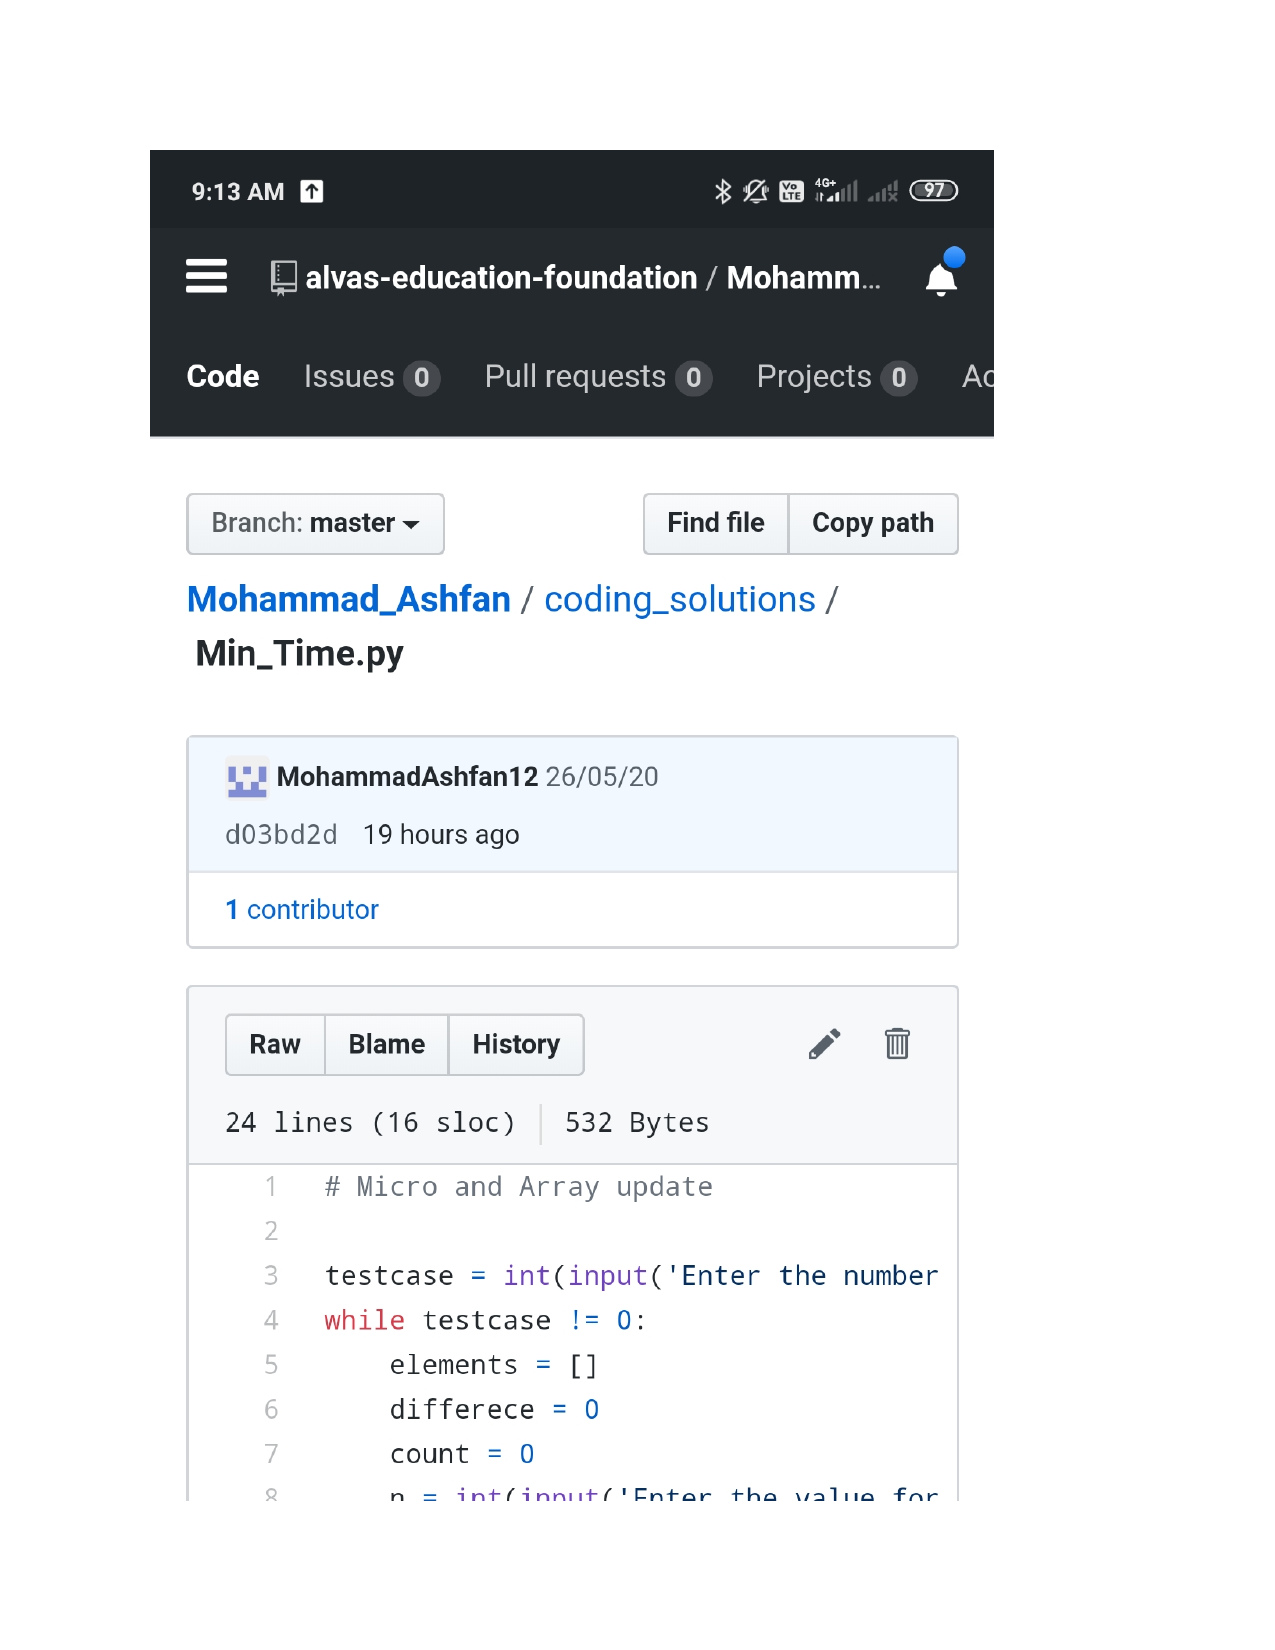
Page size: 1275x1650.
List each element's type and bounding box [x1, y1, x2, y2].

picture [150, 150, 994, 1501]
